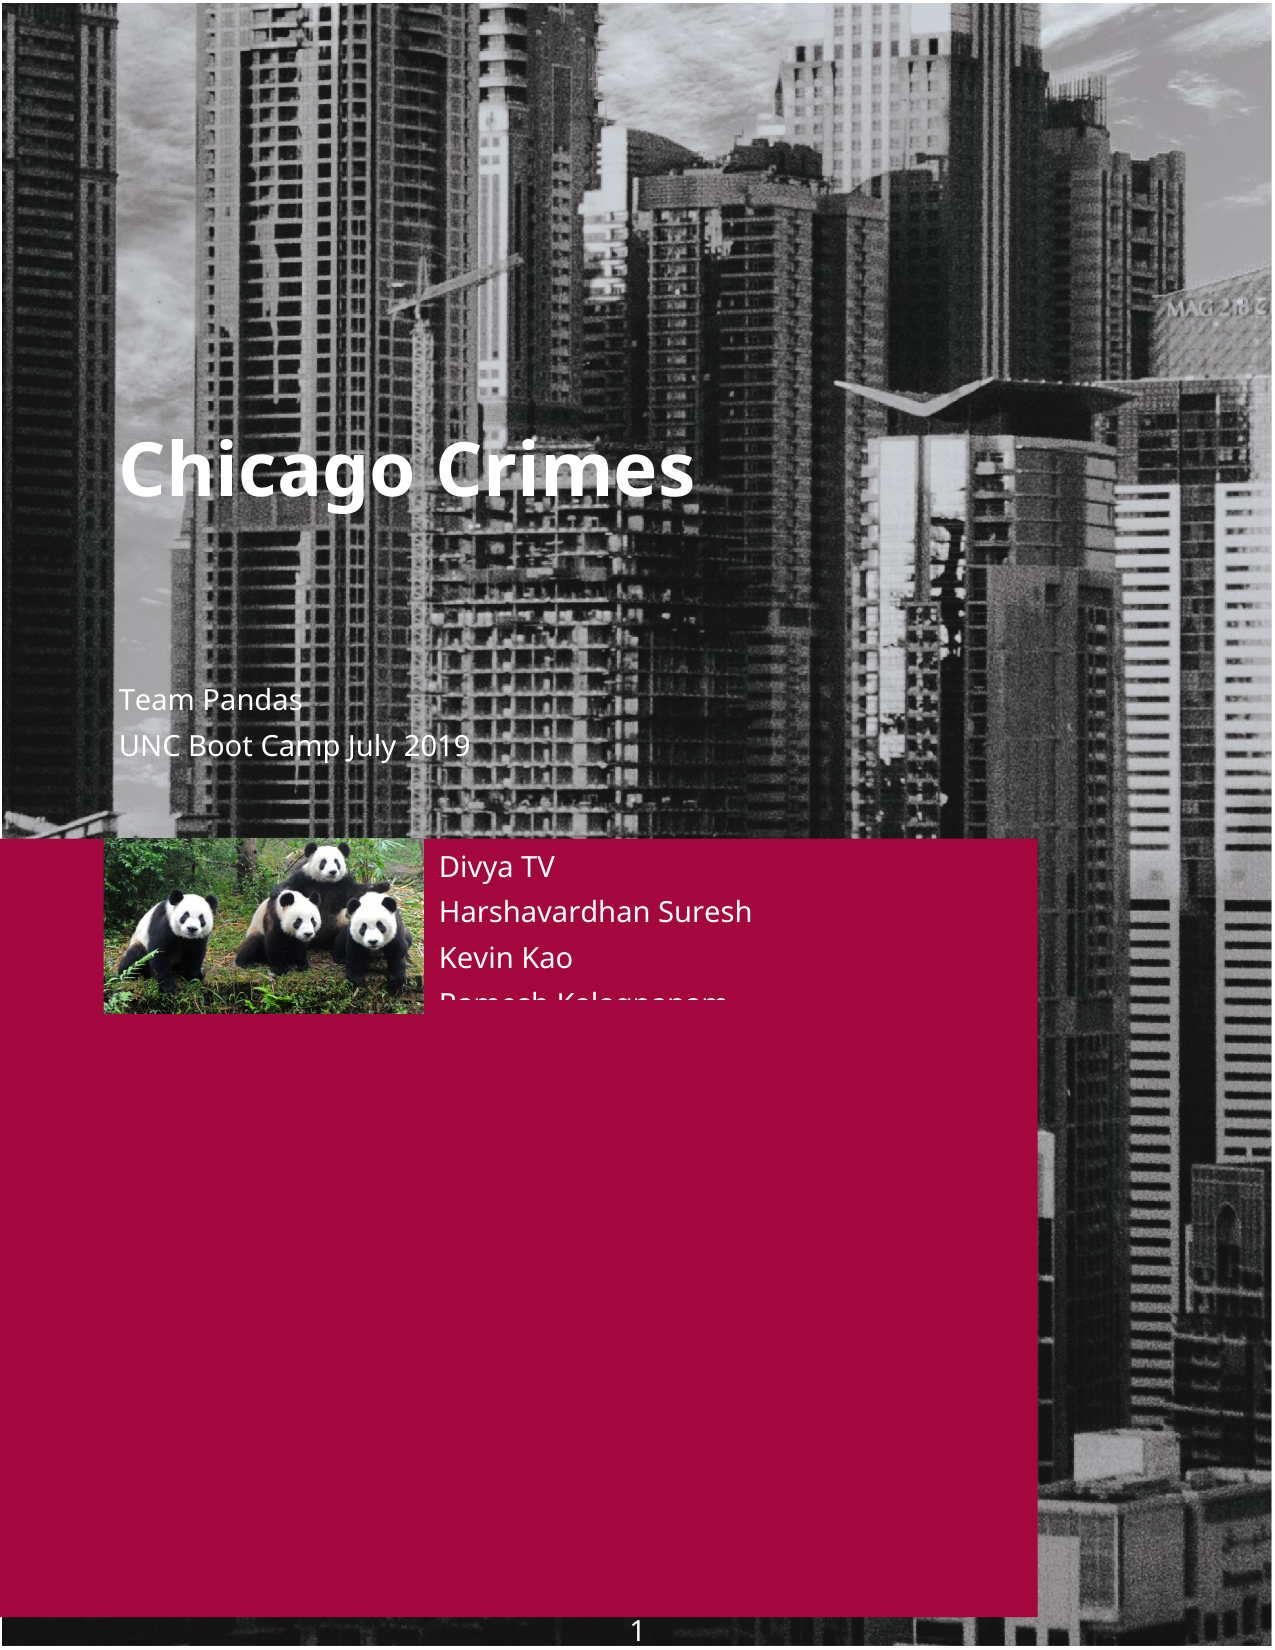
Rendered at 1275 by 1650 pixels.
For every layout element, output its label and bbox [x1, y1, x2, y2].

table_header [104, 409, 993, 838]
table_cell [104, 839, 993, 1617]
picture [2, 3, 1272, 1646]
